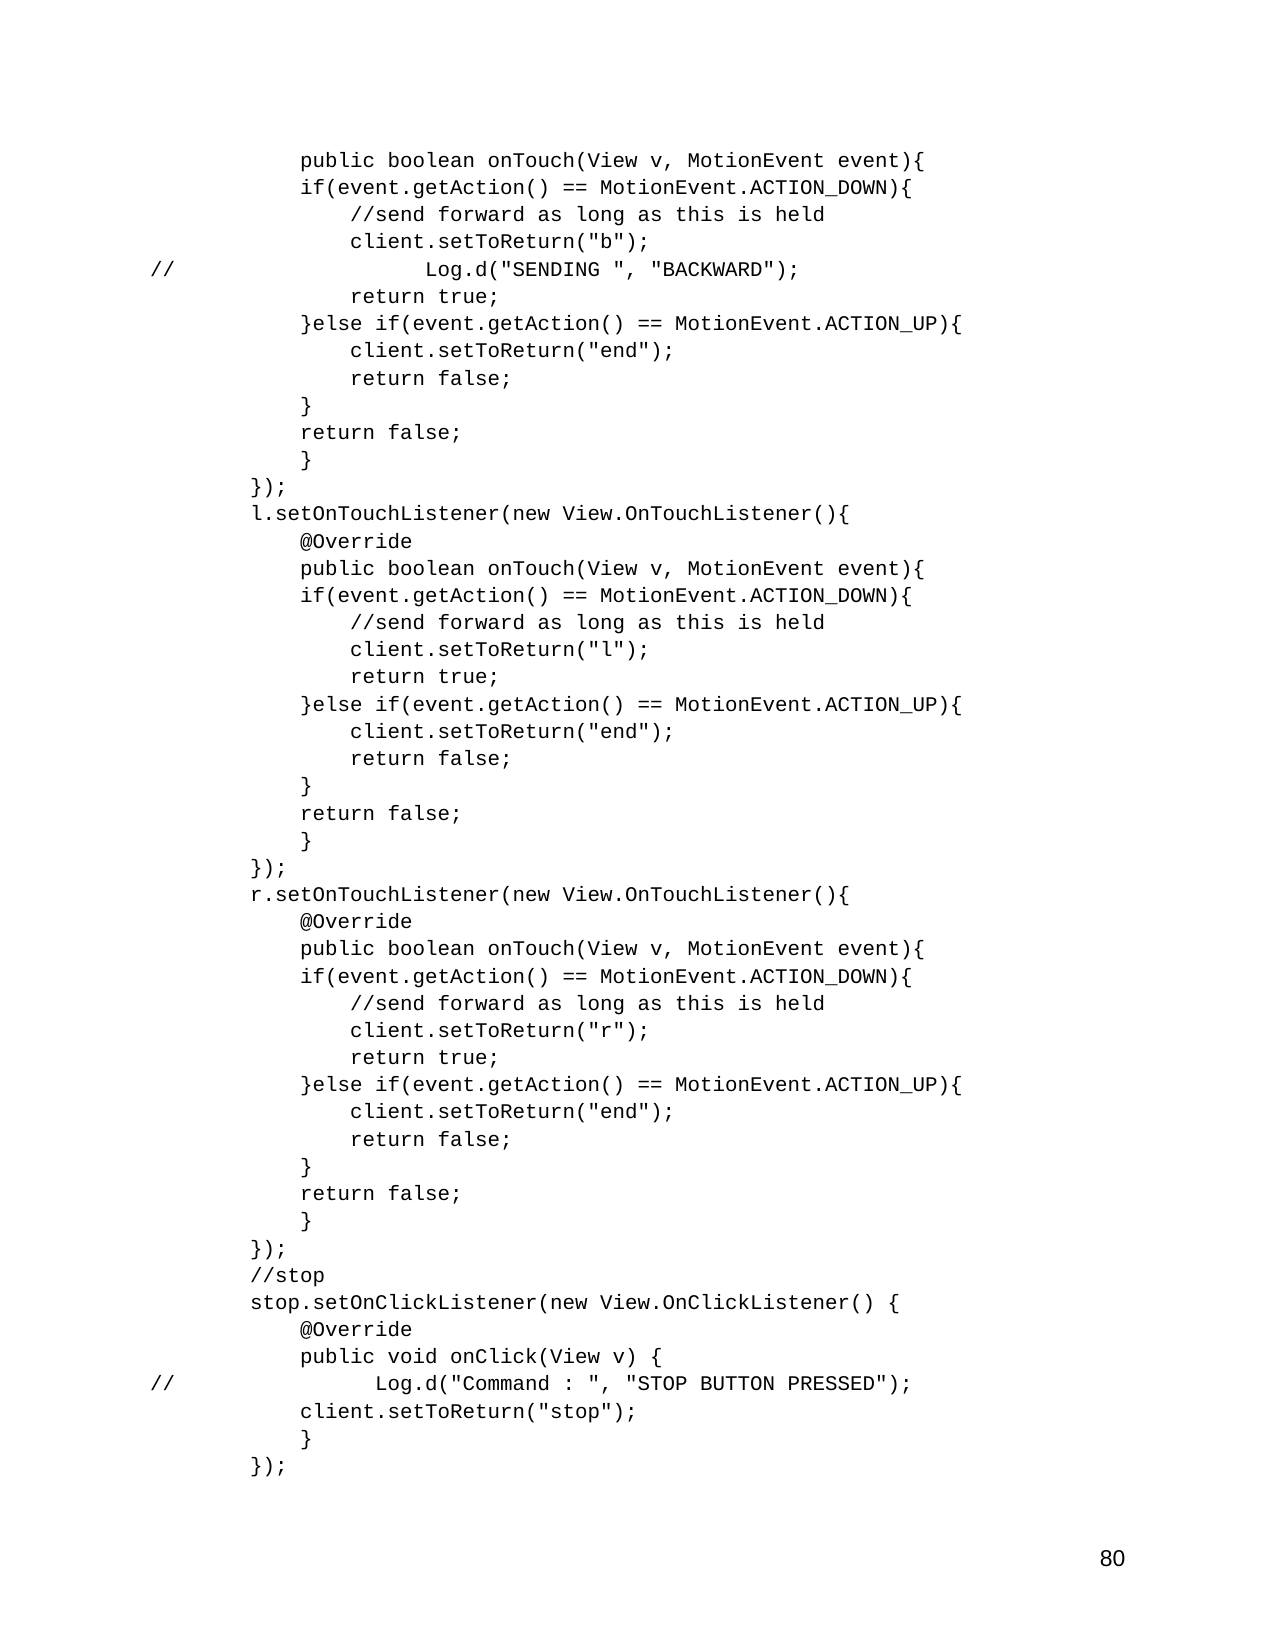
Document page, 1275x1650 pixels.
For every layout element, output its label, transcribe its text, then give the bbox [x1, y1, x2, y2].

text //send forward as long as this is held [150, 204, 1125, 228]
text }else if(event.getAction() == MotionEvent.ACTION_UP){ [150, 1074, 1125, 1098]
text }); [150, 1455, 1125, 1479]
text public void onClick(View v) { [150, 1346, 1125, 1370]
text }else if(event.getAction() == MotionEvent.ACTION_UP){ [150, 313, 1125, 337]
text return false; [150, 802, 1125, 826]
text client.setToReturn("stop"); [150, 1401, 1125, 1424]
text return true; [150, 667, 1125, 690]
text if(event.getAction() == MotionEvent.ACTION_DOWN){ [150, 585, 1125, 609]
text return false; [150, 367, 1125, 391]
text } [150, 830, 1125, 853]
text public boolean onTouch(View v, MotionEvent event){ [150, 558, 1125, 581]
text // Log.d("SENDING ", "BACKWARD"); [150, 259, 1125, 282]
text } [150, 775, 1125, 799]
text } [150, 1210, 1125, 1234]
text //stop [150, 1265, 1125, 1288]
text @Override [150, 1319, 1125, 1343]
text return false; [150, 1183, 1125, 1207]
text //send forward as long as this is held [150, 993, 1125, 1016]
text return false; [150, 1129, 1125, 1152]
text if(event.getAction() == MotionEvent.ACTION_DOWN){ [150, 177, 1125, 201]
text client.setToReturn("r"); [150, 1020, 1125, 1044]
text //send forward as long as this is held [150, 612, 1125, 636]
text @Override [150, 911, 1125, 935]
text return true; [150, 1047, 1125, 1071]
text }); [150, 1237, 1125, 1261]
text // Log.d("Command : ", "STOP BUTTON PRESSED"); [150, 1373, 1125, 1397]
text client.setToReturn("end"); [150, 1102, 1125, 1125]
text client.setToReturn("end"); [150, 340, 1125, 364]
text }); [150, 857, 1125, 881]
text l.setOnTouchListener(new View.OnTouchListener(){ [150, 503, 1125, 527]
text public boolean onTouch(View v, MotionEvent event){ [150, 938, 1125, 962]
text if(event.getAction() == MotionEvent.ACTION_DOWN){ [150, 966, 1125, 989]
text } [150, 1428, 1125, 1451]
text return false; [150, 422, 1125, 446]
text client.setToReturn("l"); [150, 639, 1125, 663]
text stop.setOnClickListener(new View.OnClickListener() { [150, 1292, 1125, 1316]
text r.setOnTouchListener(new View.OnTouchListener(){ [150, 884, 1125, 908]
text } [150, 395, 1125, 418]
text return true; [150, 286, 1125, 309]
text } [150, 1156, 1125, 1179]
text }else if(event.getAction() == MotionEvent.ACTION_UP){ [150, 694, 1125, 717]
text @Override [150, 531, 1125, 554]
text client.setToReturn("b"); [150, 232, 1125, 255]
text } [150, 449, 1125, 473]
text client.setToReturn("end"); [150, 721, 1125, 744]
text public boolean onTouch(View v, MotionEvent event){ [150, 150, 1125, 174]
text }); [150, 476, 1125, 500]
text return false; [150, 748, 1125, 772]
